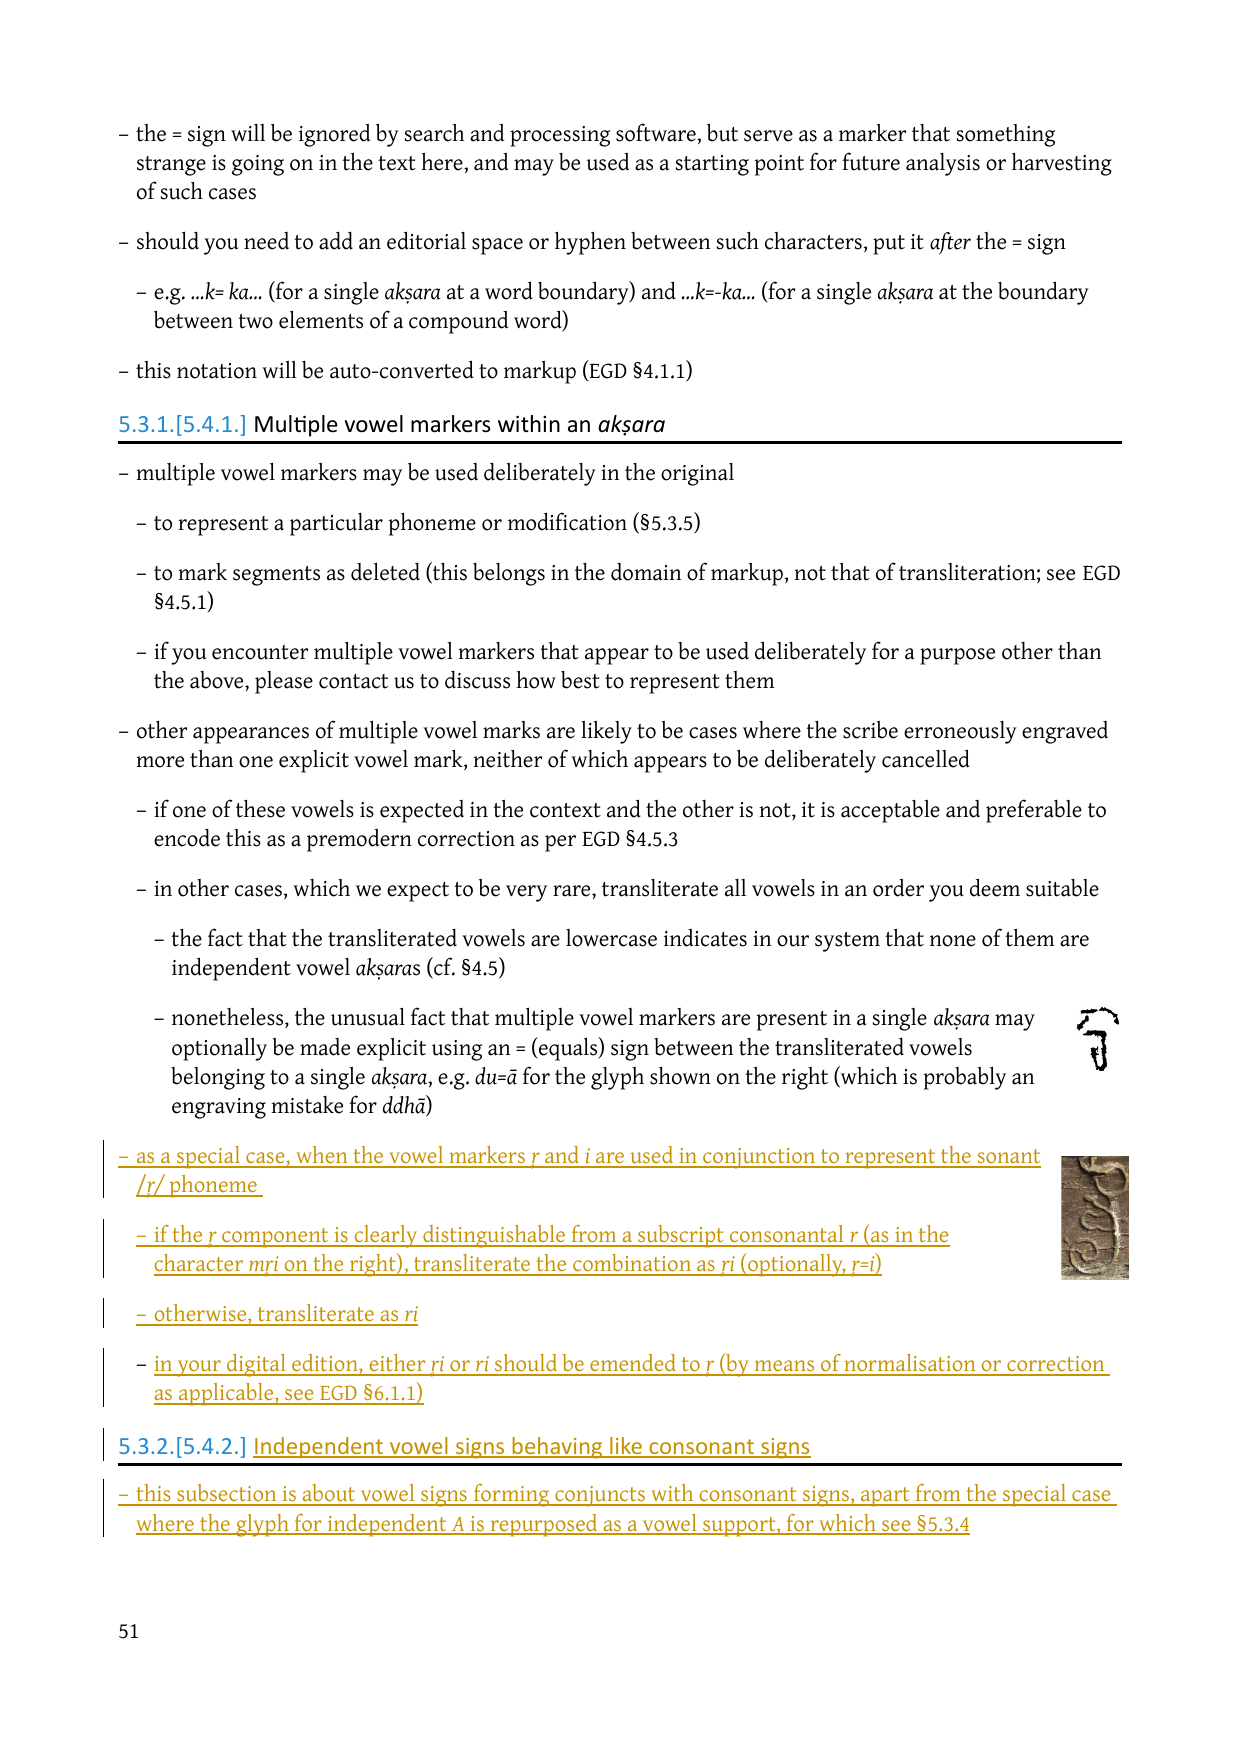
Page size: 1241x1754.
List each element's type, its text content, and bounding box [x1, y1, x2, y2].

picture [1072, 1002, 1120, 1069]
list in other cases, which we expect to be very rare, transliterate all vowels in an order you deem suitable [136, 873, 1122, 902]
picture [1061, 1156, 1129, 1280]
list other appearances of multiple vowel marks are likely to be cases where the scribe erroneously engraved more than one explicit vowel mark, neither of which appears to be deliberately cancelled [118, 715, 1122, 773]
list multiple vowel markers may be used deliberately in the original [118, 457, 1122, 486]
list if you encounter multiple vowel markers that appear to be used deliberately for a purpose other than the above, please contact us to discuss how best to represent them [136, 636, 1122, 694]
list this notation will be auto-converted to markup (EGD §4.1.1) [118, 356, 1122, 385]
list nonetheless, the unusual fact that multiple vowel markers are present in a single akṣara may optionally be made explicit using an = (equals) sign between the transliterated vowels belonging to a single akṣara, e.g. du=ā for the glyph shown on the right (which is probably an engraving mistake for ddhā) [153, 1002, 1122, 1119]
list 5.3.4 [118, 1478, 1122, 1537]
list the fact that the transliterated vowels are lowercase indicates in our system that none of them are independent vowel akṣaras (cf. §4.5) [153, 923, 1122, 982]
list the = sign will be ignored by search and processing software, but serve as a marker that something strange is going on in the text here, and may be used as a starting point for future analysis or harvesting of such cases [118, 118, 1122, 206]
list should you need to add an editorial space or hyphen between such characters, put it after the = sign [118, 226, 1122, 256]
subtitle Multiple vowel markers within an akṣara [118, 406, 1122, 441]
list if one of these vowels is expected in the context and the other is not, it is acceptable and preferable to encode this as a premodern correction as per EGD §4.5.3 [136, 794, 1122, 852]
list to represent a particular phoneme or modification (§5.3.5) [136, 507, 1122, 536]
list e.g. …k= ka… (for a single akṣara at a word boundary) and …k=-ka… (for a single akṣara at the boundary between two elements of a compound word) [136, 276, 1122, 335]
list to mark segments as deleted (this belongs in the domain of markup, not that of transliteration; see EGD §4.5.1) [136, 557, 1122, 615]
